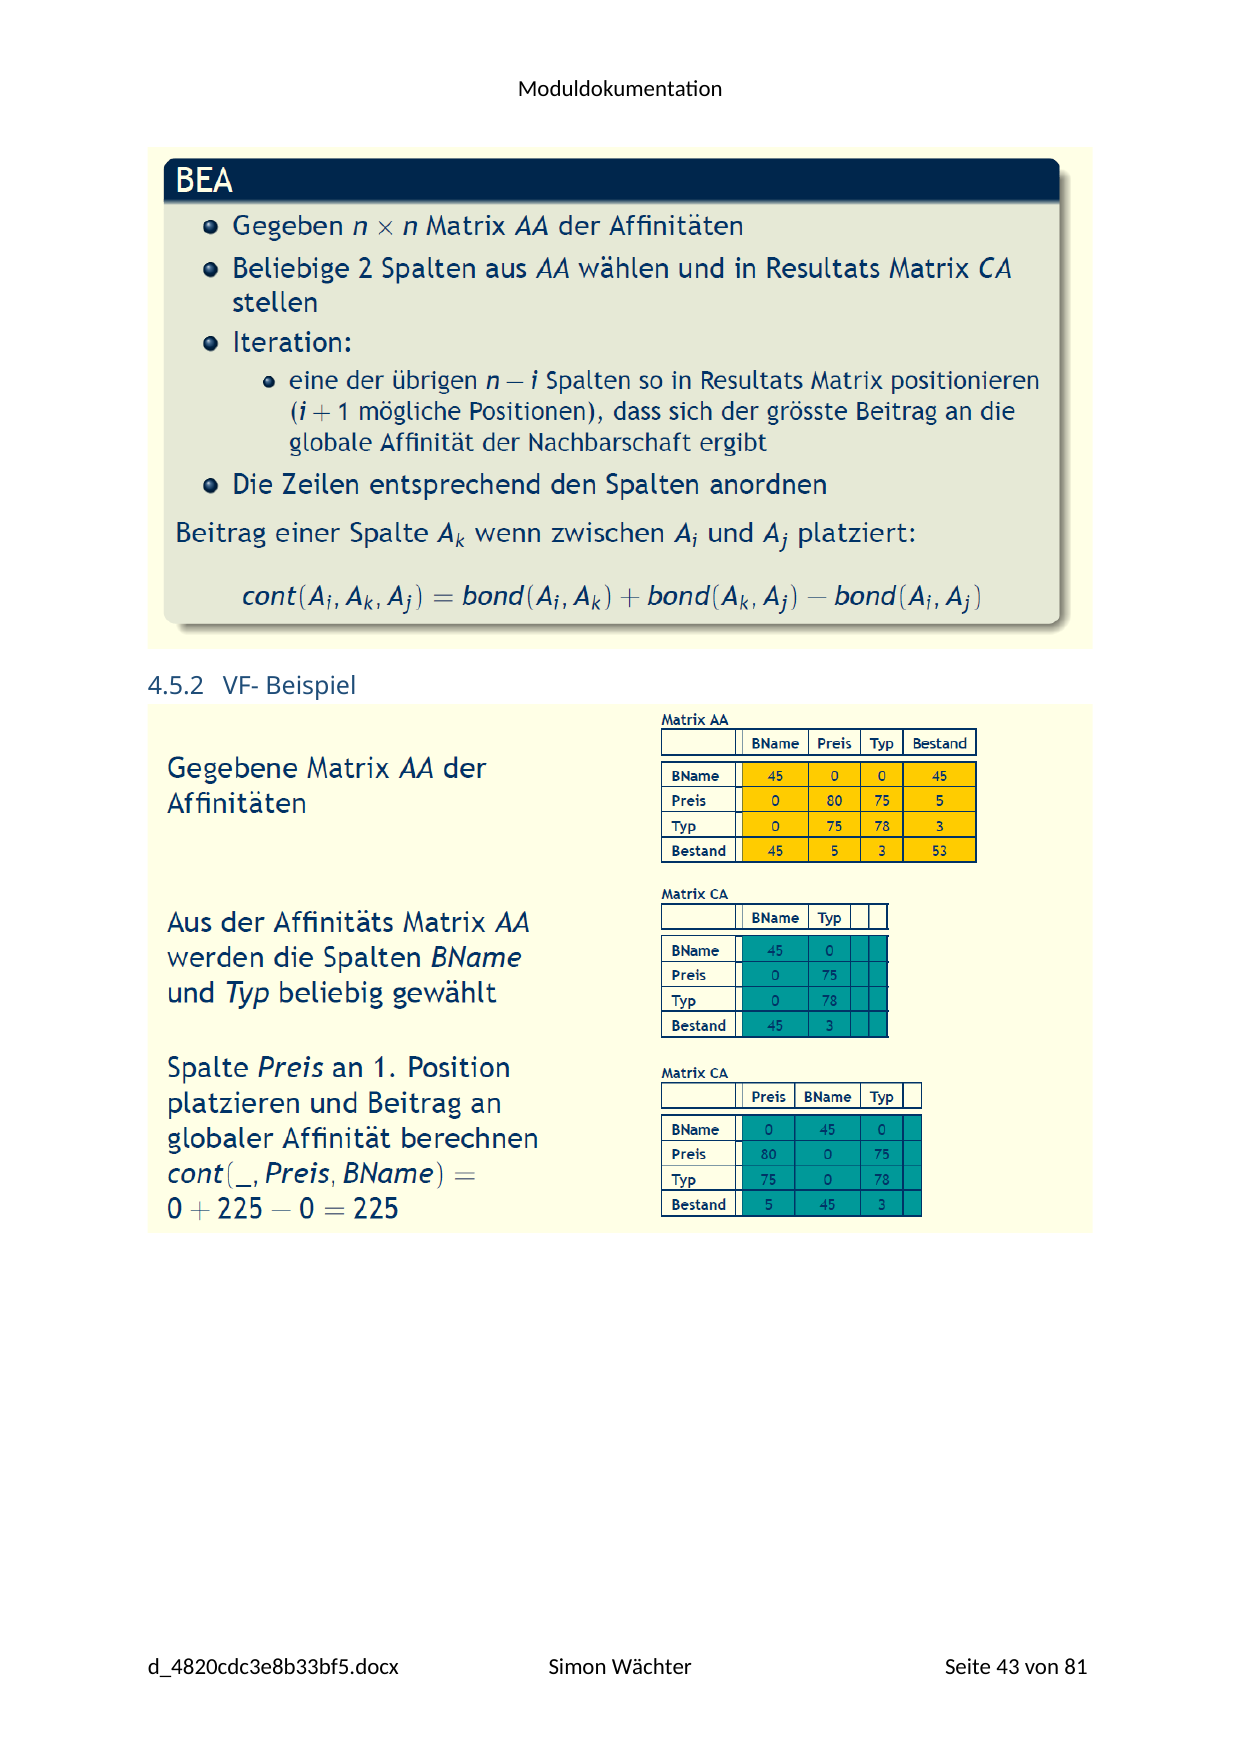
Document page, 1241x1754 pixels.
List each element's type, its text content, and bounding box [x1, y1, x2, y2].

subtitle VF- Beispiel [148, 667, 1093, 701]
picture [147, 704, 1093, 1233]
picture [147, 147, 1093, 649]
